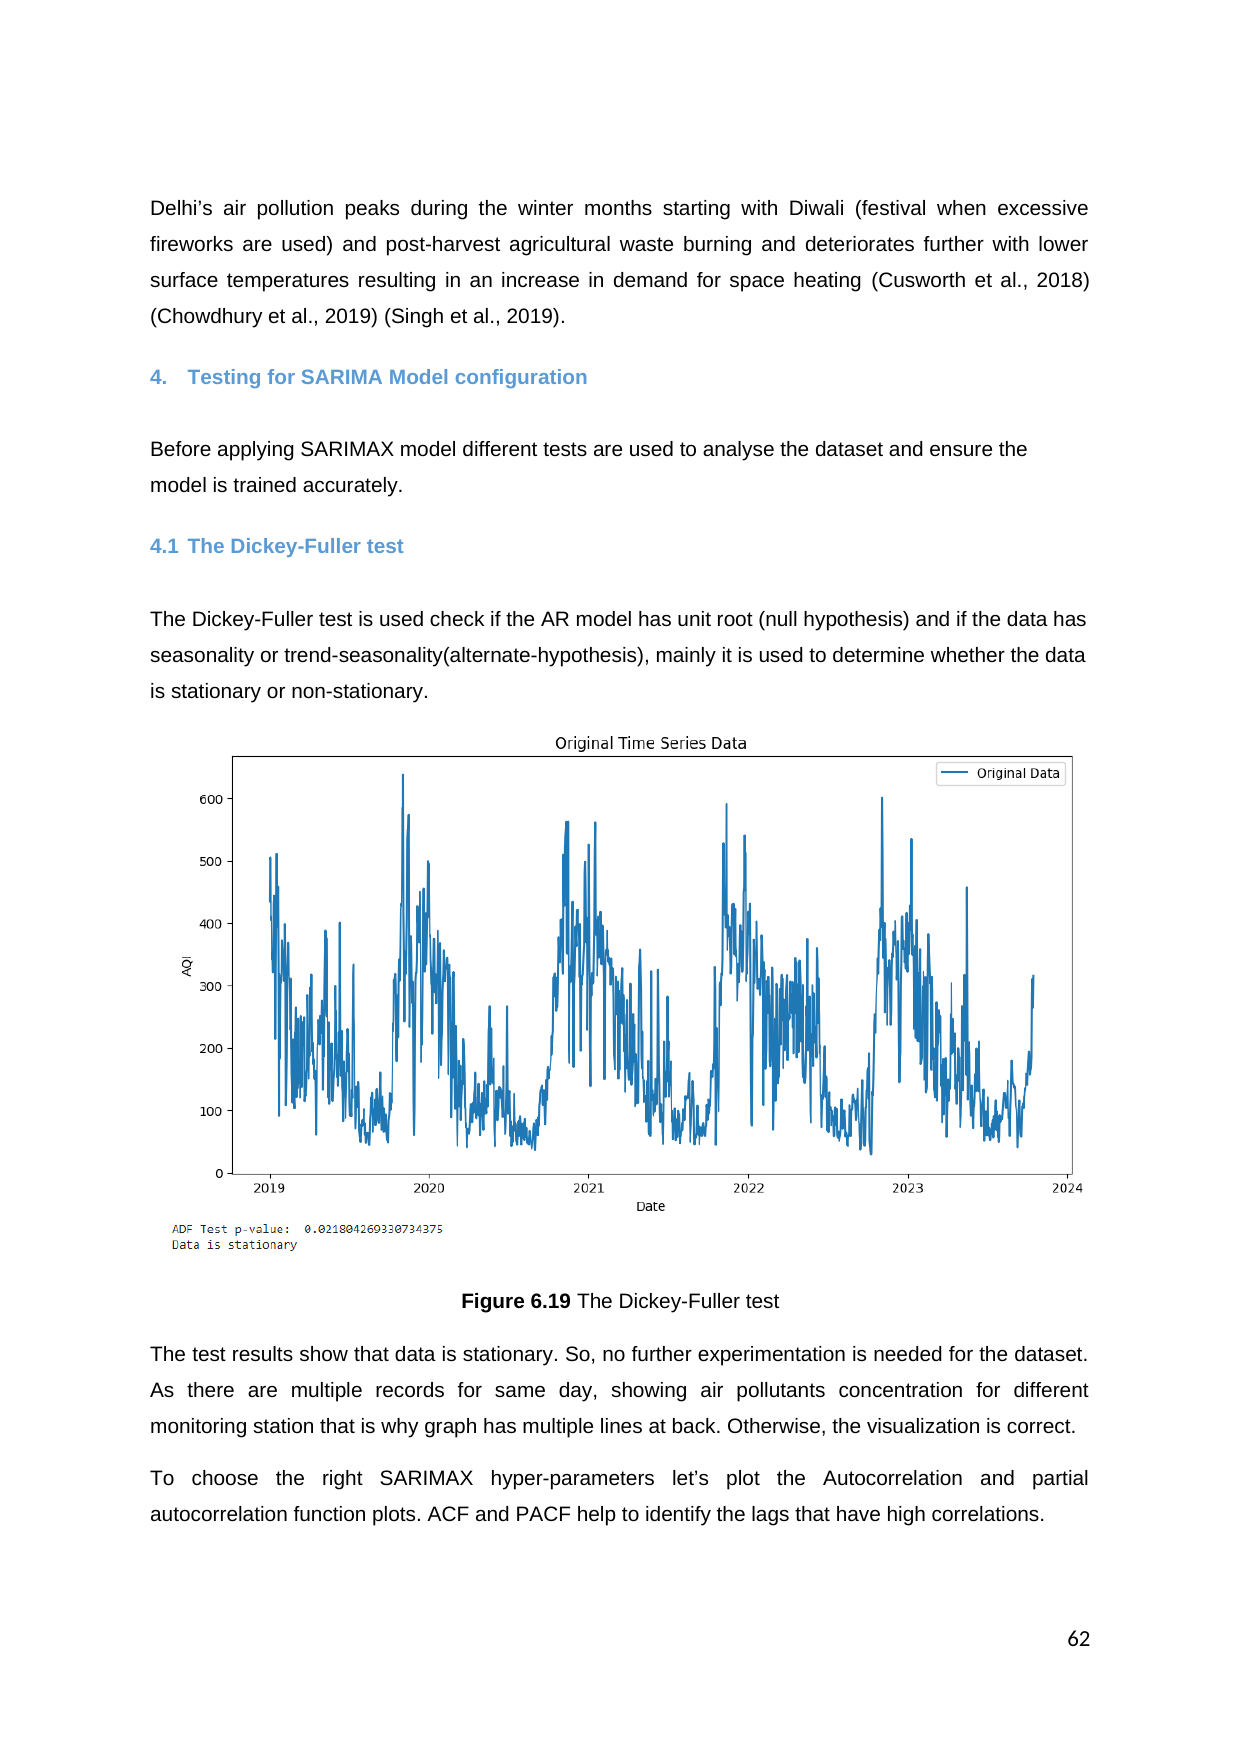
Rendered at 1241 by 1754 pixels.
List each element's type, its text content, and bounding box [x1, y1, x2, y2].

text The Dickey-Fuller test is used check if the AR model has unit root (null hypothesis) and if the data has seasonality or trend-seasonality(alternate-hypothesis), mainly it is used to determine whether the data is stationary or non-stationary. [150, 607, 1090, 703]
text Before applying SARIMAX model different tests are used to analyse the dataset and ensure the model is trained accurately. [150, 437, 1090, 497]
subtitle Testing for SARIMA Model configuration [150, 364, 1090, 388]
text The test results show that data is stationary. So, no further experimentation is needed for the dataset. As there are multiple records for same day, showing air pollutants concentration for different monitoring station that is why graph has multiple lines at back. Otherwise, the visualization is correct. [150, 1342, 1090, 1437]
text To choose the right SARIMAX hyper-parameters let’s plot the Autocorrelation and partial autocorrelation function plots. ACF and PACF help to identify the lags that have high correlations. [150, 1466, 1090, 1526]
picture [150, 731, 1091, 1259]
text Figure 6.19 The Dickey-Fuller test [150, 1289, 1090, 1313]
subtitle The Dickey-Fuller test [150, 534, 1090, 558]
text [150, 196, 1090, 328]
